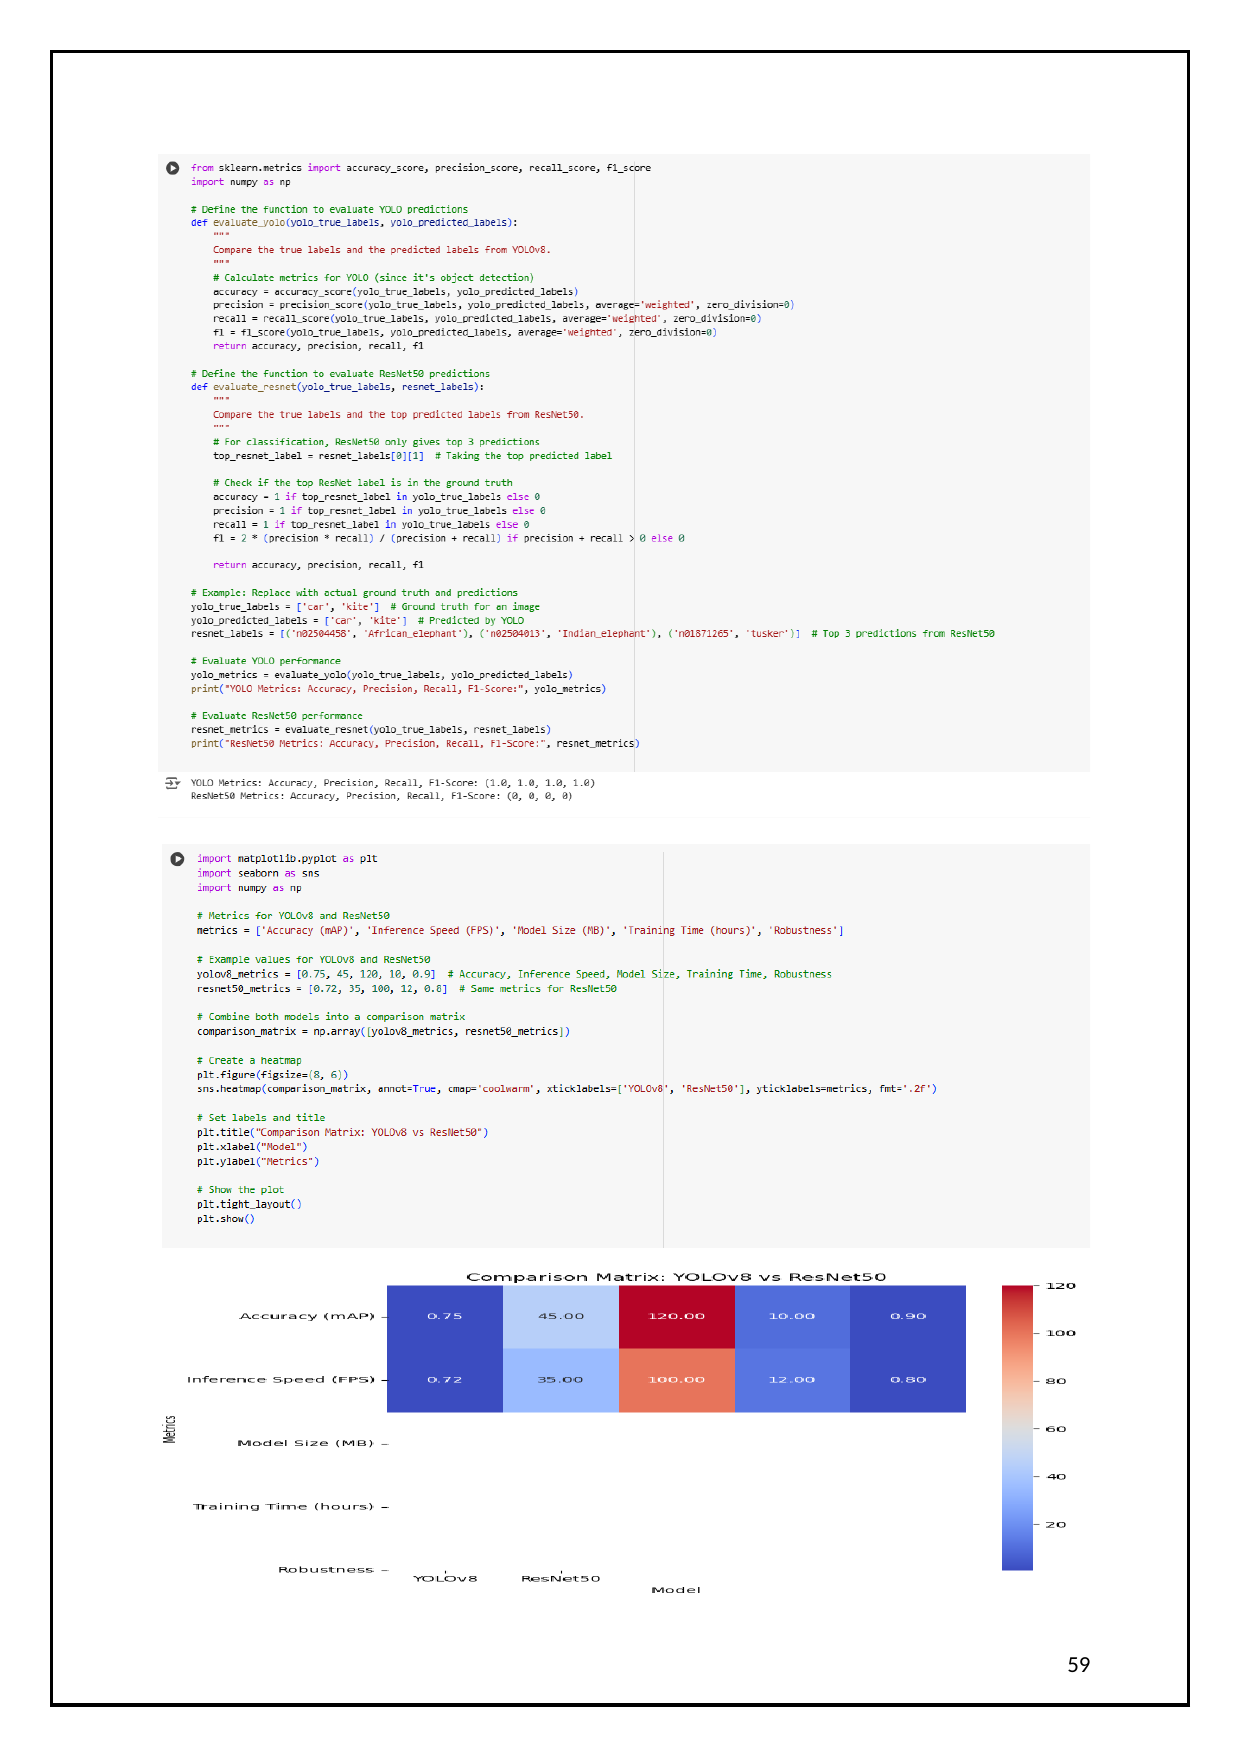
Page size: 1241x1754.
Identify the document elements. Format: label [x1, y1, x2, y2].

picture [150, 150, 1091, 818]
picture [150, 836, 1091, 1249]
picture [150, 1267, 1090, 1600]
